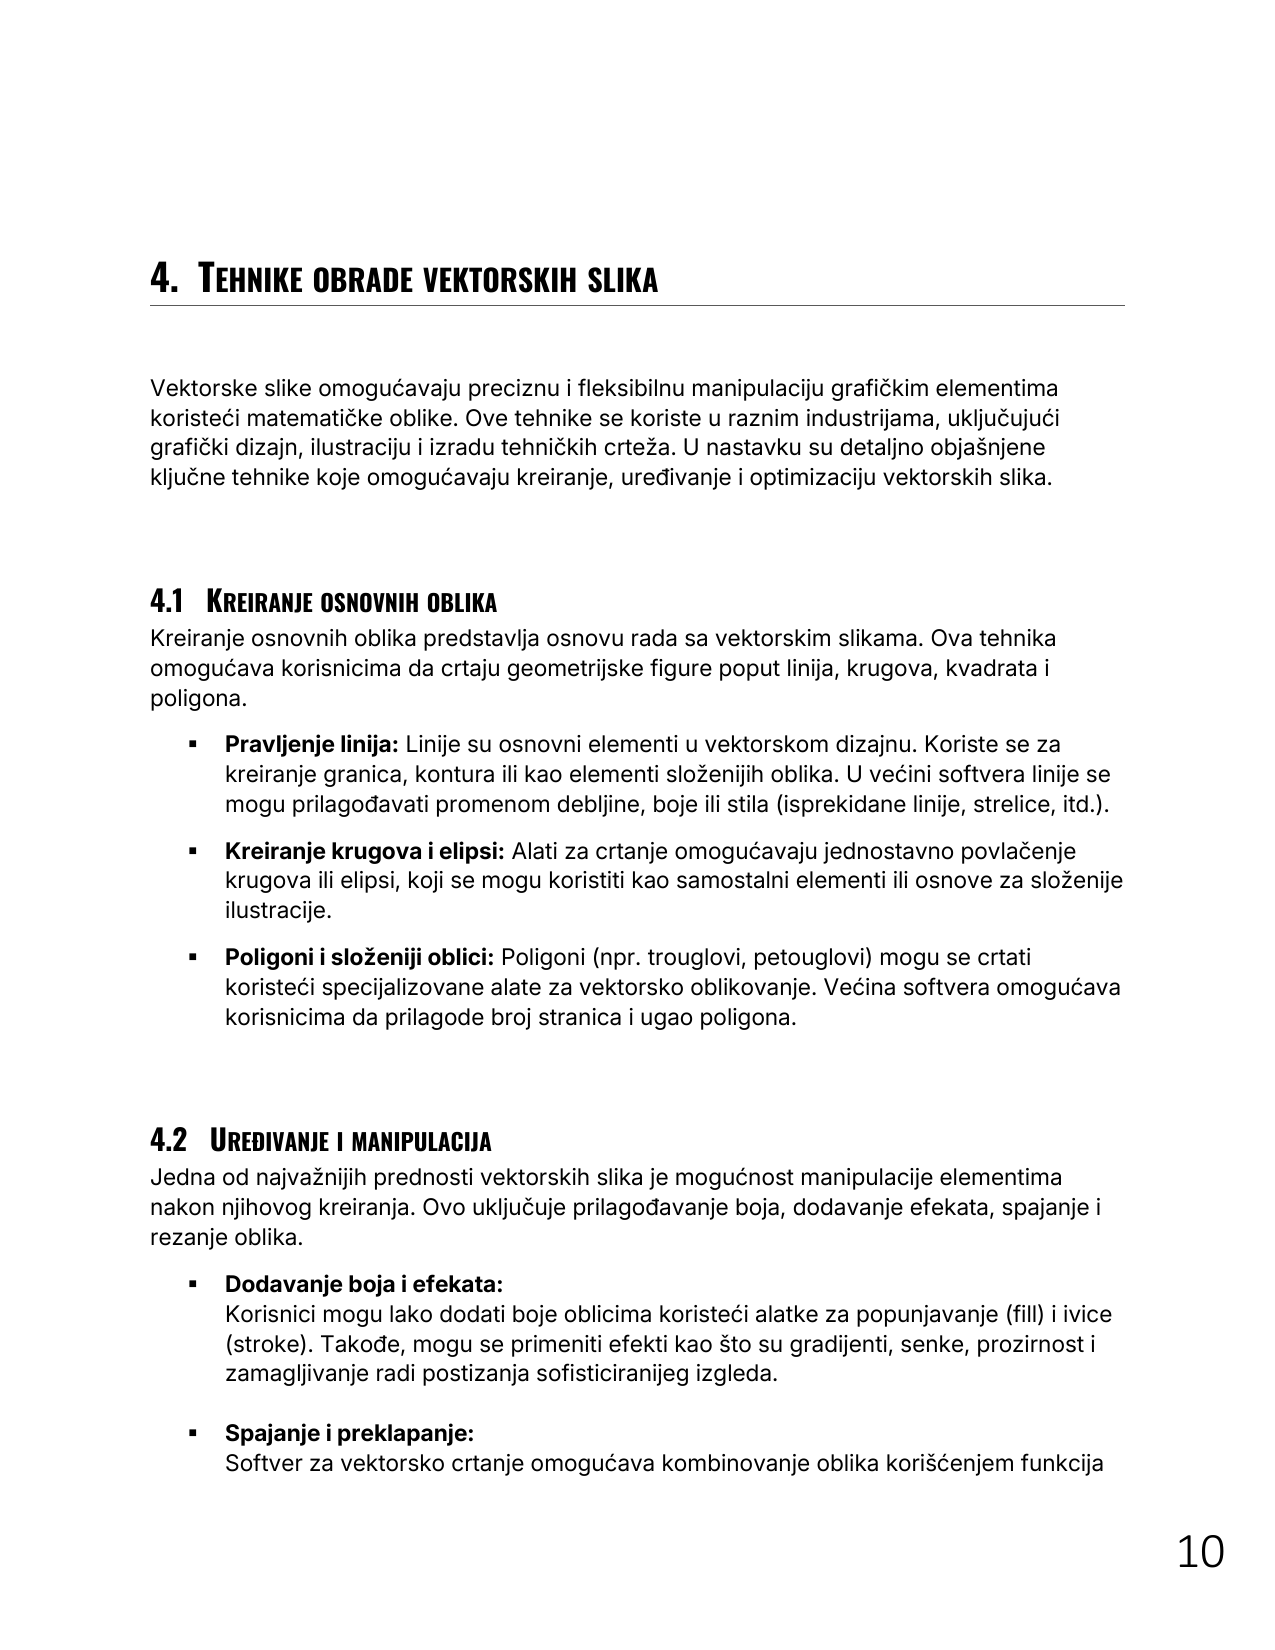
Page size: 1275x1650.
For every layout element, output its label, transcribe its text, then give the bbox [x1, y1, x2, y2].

subtitle 4. Tehnike obrade vektorskih slika [150, 247, 1125, 305]
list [187, 1419, 1125, 1477]
list Kreiranje krugova i elipsi: Alati za crtanje omogućavaju jednostavno povlačenje krugova ili elipsi, koji se mogu koristiti kao samostalni elementi ili osnove za složenije ilustracije. [187, 837, 1125, 924]
list Dodavanje boja i efekata: Korisnici mogu lako dodati boje oblicima koristeći alatke za popunjavanje (fill) i ivice (stroke). Takođe, mogu se primeniti efekti kao što su gradijenti, senke, prozirnost i zamagljivanje radi postizanja sofisticiranijeg izgleda. [187, 1270, 1125, 1387]
text Jedna od najvažnijih prednosti vektorskih slika je mogućnost manipulacije elementima nakon njihovog kreiranja. Ovo uključuje prilagođavanje boja, dodavanje efekata, spajanje i rezanje oblika. [150, 1164, 1125, 1251]
list Poligoni i složeniji oblici: Poligoni (npr. trouglovi, petouglovi) mogu se crtati koristeći specijalizovane alate za vektorsko oblikovanje. Većina softvera omogućava korisnicima da prilagode broj stranica i ugao poligona. [187, 943, 1125, 1031]
text Kreiranje osnovnih oblika predstavlja osnovu rada sa vektorskim slikama. Ova tehnika omogućava korisnicima da crtaju geometrijske figure poput linija, krugova, kvadrata i poligona. [150, 624, 1125, 712]
subtitle 4.1 Kreiranje osnovnih oblika [150, 577, 1125, 621]
text Vektorske slike omogućavaju preciznu i fleksibilnu manipulaciju grafičkim elementima koristeći matematičke oblike. Ove tehnike se koriste u raznim industrijama, uključujući grafički dizajn, ilustraciju i izradu tehničkih crteža. U nastavku su detaljno objašnjene ključne tehnike koje omogućavaju kreiranje, uređivanje i optimizaciju vektorskih slika. [150, 374, 1125, 491]
list Pravljenje linija: Linije su osnovni elementi u vektorskom dizajnu. Koriste se za kreiranje granica, kontura ili kao elementi složenijih oblika. U većini softvera linije se mogu prilagođavati promenom debljine, boje ili stila (isprekidane linije, strelice, itd.). [187, 731, 1125, 818]
subtitle 4.2 Uređivanje i manipulacija [150, 1117, 1125, 1160]
